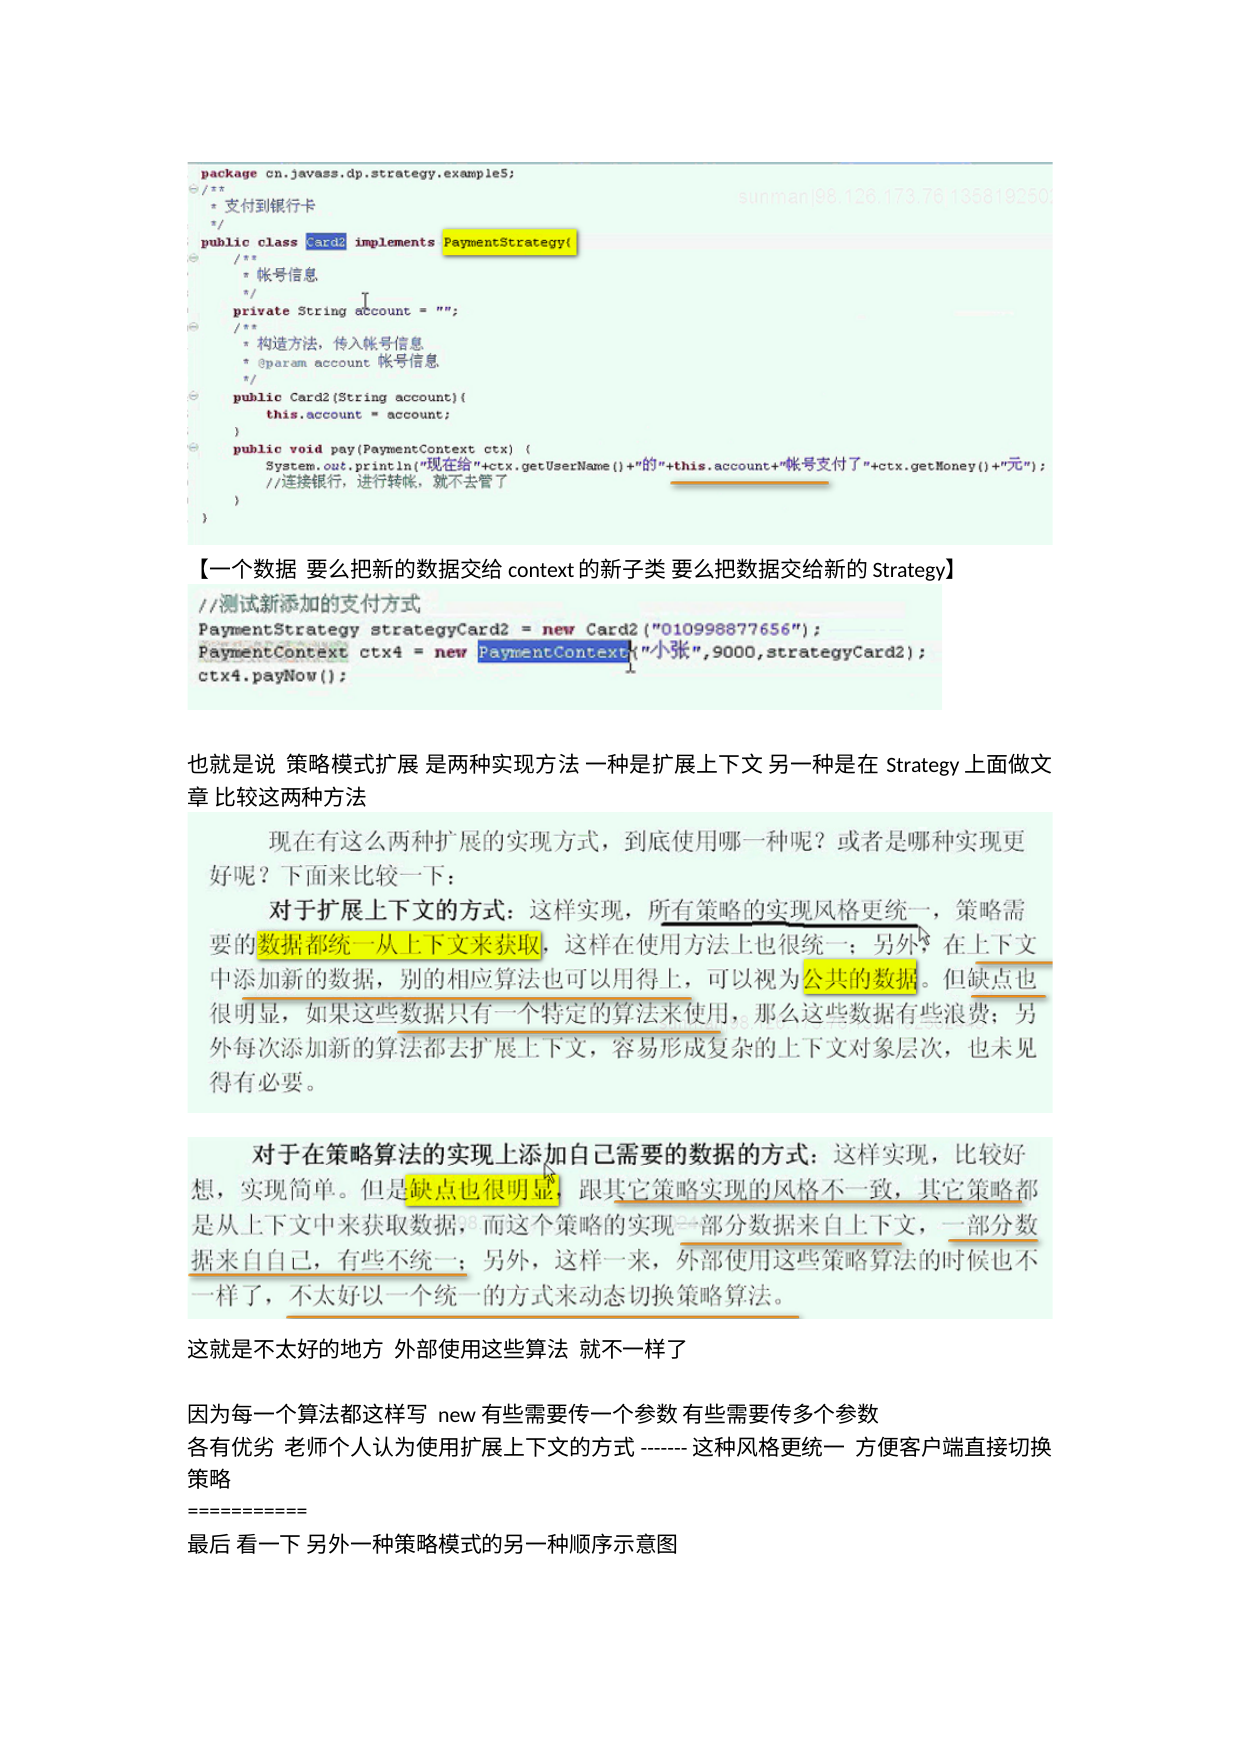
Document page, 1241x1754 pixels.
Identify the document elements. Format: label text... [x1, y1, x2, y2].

text 最后 看一下 另外一种策略模式的另一种顺序示意图 [187, 1527, 1053, 1559]
text 因为每一个算法都这样写 new 有些需要传一个参数 有些需要传多个参数 [187, 1397, 1053, 1429]
text 这就是不太好的地方 外部使用这些算法 就不一样了 [187, 1332, 1053, 1364]
text 【一个数据 要么把新的数据交给context的新子类 要么把数据交给新的Strategy】 [187, 552, 1053, 584]
text 各有优劣 老师个人认为使用扩展上下文的方式 ------- 这种风格更统一 方便客户端直接切换策略 [187, 1429, 1053, 1494]
text =========== [187, 1494, 1053, 1527]
text 也就是说 策略模式扩展 是两种实现方法 一种是扩展上下文 另一种是在Strategy上面做文章 比较这两种方法 [187, 747, 1053, 812]
picture [187, 812, 1053, 1113]
picture [187, 1137, 1053, 1319]
picture [187, 584, 943, 710]
picture [187, 162, 1053, 545]
